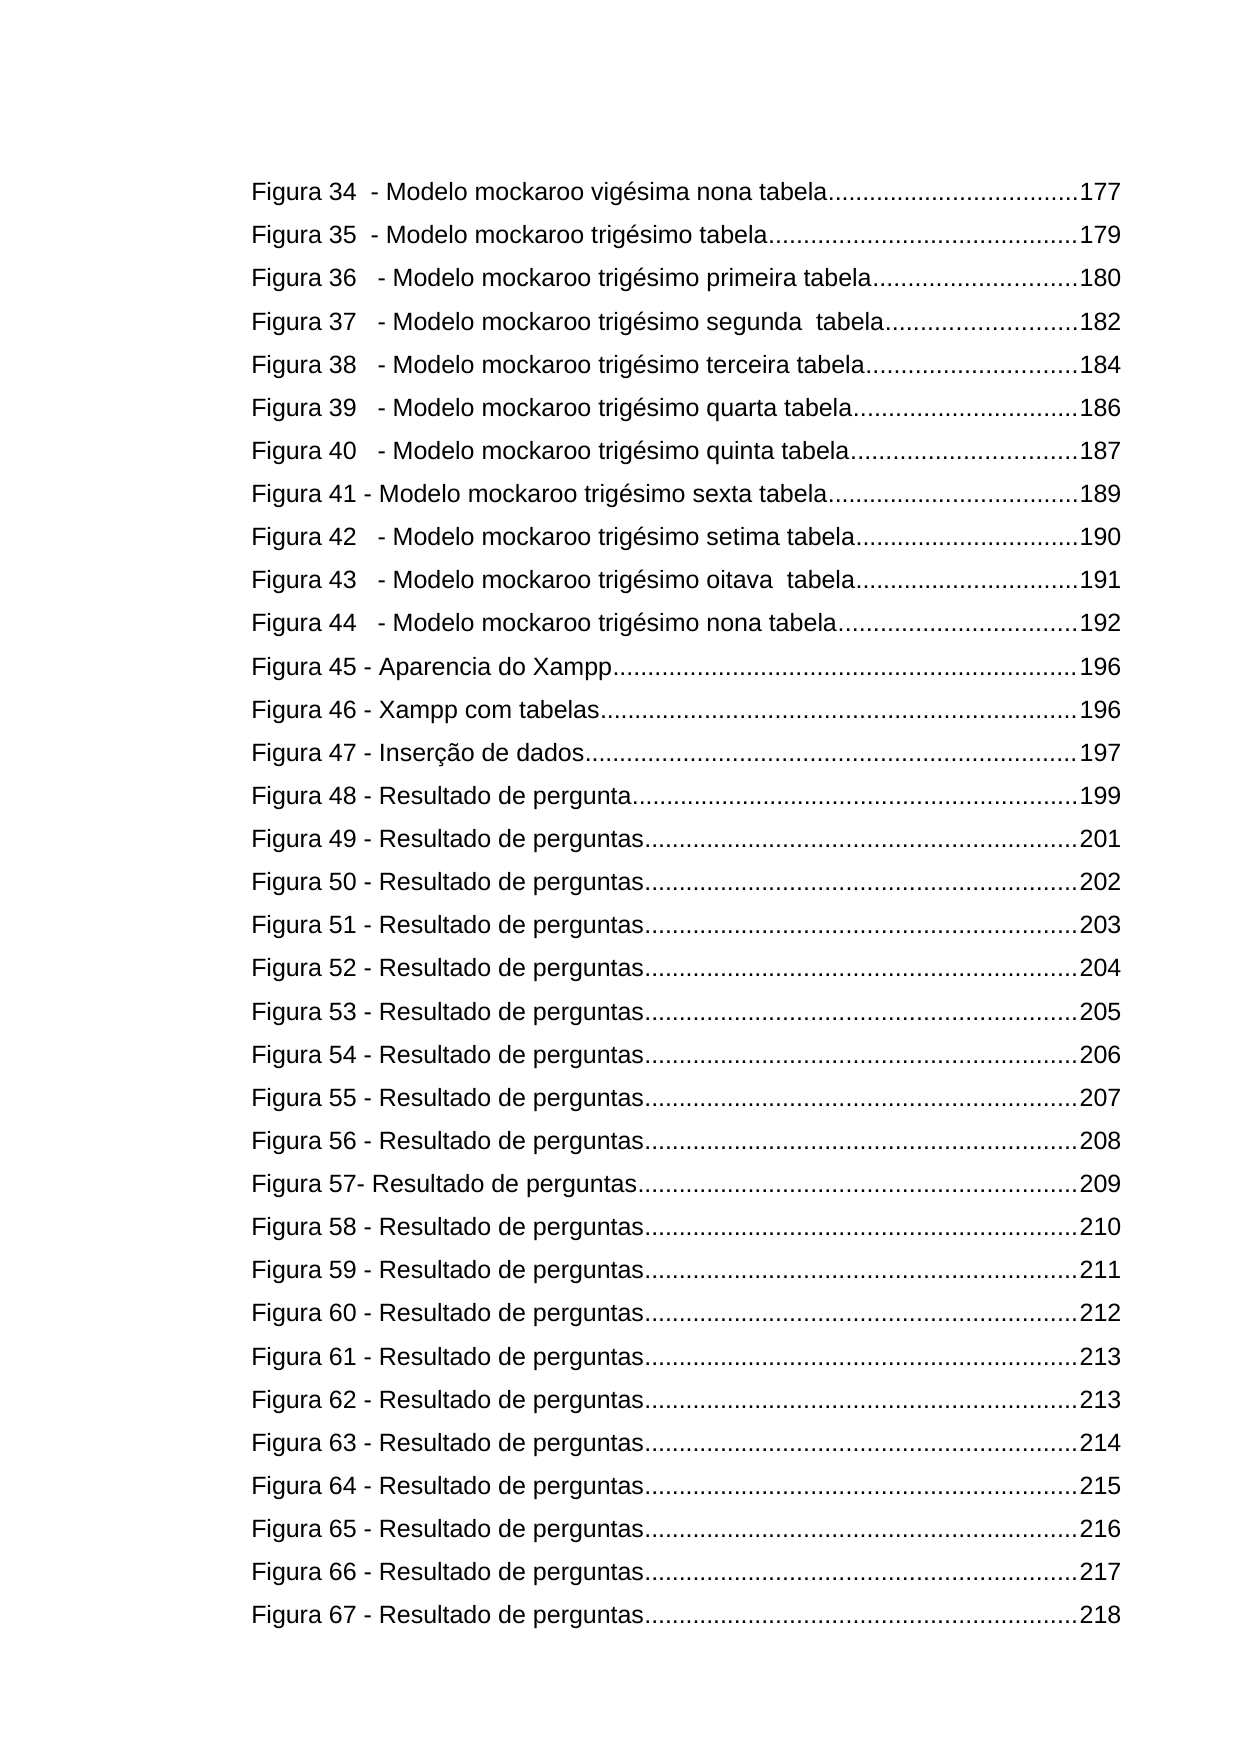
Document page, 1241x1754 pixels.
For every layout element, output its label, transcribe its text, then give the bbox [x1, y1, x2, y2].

text Figura 41 - Modelo mockaroo trigésimo sexta tabela 189 [177, 479, 1122, 508]
text Figura 66 - Resultado de perguntas 217 [177, 1557, 1122, 1586]
text Figura 52 - Resultado de perguntas 204 [177, 953, 1122, 982]
text Figura 34 - Modelo mockaroo vigésima nona tabela 177 [177, 177, 1122, 206]
text Figura 57- Resultado de perguntas 209 [177, 1169, 1122, 1198]
text Figura 37 - Modelo mockaroo trigésimo segunda tabela 182 [177, 307, 1122, 335]
text Figura 44 - Modelo mockaroo trigésimo nona tabela 192 [177, 608, 1122, 637]
text Figura 67 - Resultado de perguntas 218 [177, 1600, 1122, 1629]
text Figura 38 - Modelo mockaroo trigésimo terceira tabela 184 [177, 350, 1122, 378]
text Figura 63 - Resultado de perguntas 214 [177, 1428, 1122, 1457]
text Figura 40 - Modelo mockaroo trigésimo quinta tabela 187 [177, 436, 1122, 465]
text Figura 53 - Resultado de perguntas 205 [177, 997, 1122, 1025]
text Figura 50 - Resultado de perguntas 202 [177, 867, 1122, 896]
text Figura 59 - Resultado de perguntas 211 [177, 1255, 1122, 1284]
text Figura 35 - Modelo mockaroo trigésimo tabela 179 [177, 220, 1122, 249]
text Figura 62 - Resultado de perguntas 213 [177, 1385, 1122, 1413]
text Figura 60 - Resultado de perguntas 212 [177, 1298, 1122, 1327]
text Figura 36 - Modelo mockaroo trigésimo primeira tabela 180 [177, 263, 1122, 292]
text Figura 55 - Resultado de perguntas 207 [177, 1083, 1122, 1112]
text Figura 49 - Resultado de perguntas 201 [177, 824, 1122, 853]
text Figura 42 - Modelo mockaroo trigésimo setima tabela 190 [177, 522, 1122, 551]
text Figura 45 - Aparencia do Xampp 196 [177, 652, 1122, 680]
text Figura 51 - Resultado de perguntas 203 [177, 910, 1122, 939]
text Figura 58 - Resultado de perguntas 210 [177, 1212, 1122, 1241]
text Figura 56 - Resultado de perguntas 208 [177, 1126, 1122, 1155]
text Figura 65 - Resultado de perguntas 216 [177, 1514, 1122, 1543]
text Figura 48 - Resultado de pergunta 199 [177, 781, 1122, 810]
text Figura 43 - Modelo mockaroo trigésimo oitava tabela 191 [177, 565, 1122, 594]
text Figura 47 - Inserção de dados 197 [177, 738, 1122, 767]
text Figura 61 - Resultado de perguntas 213 [177, 1342, 1122, 1370]
text Figura 54 - Resultado de perguntas 206 [177, 1040, 1122, 1068]
text Figura 46 - Xampp com tabelas 196 [177, 695, 1122, 723]
text Figura 39 - Modelo mockaroo trigésimo quarta tabela 186 [177, 393, 1122, 422]
text Figura 64 - Resultado de perguntas 215 [177, 1471, 1122, 1500]
